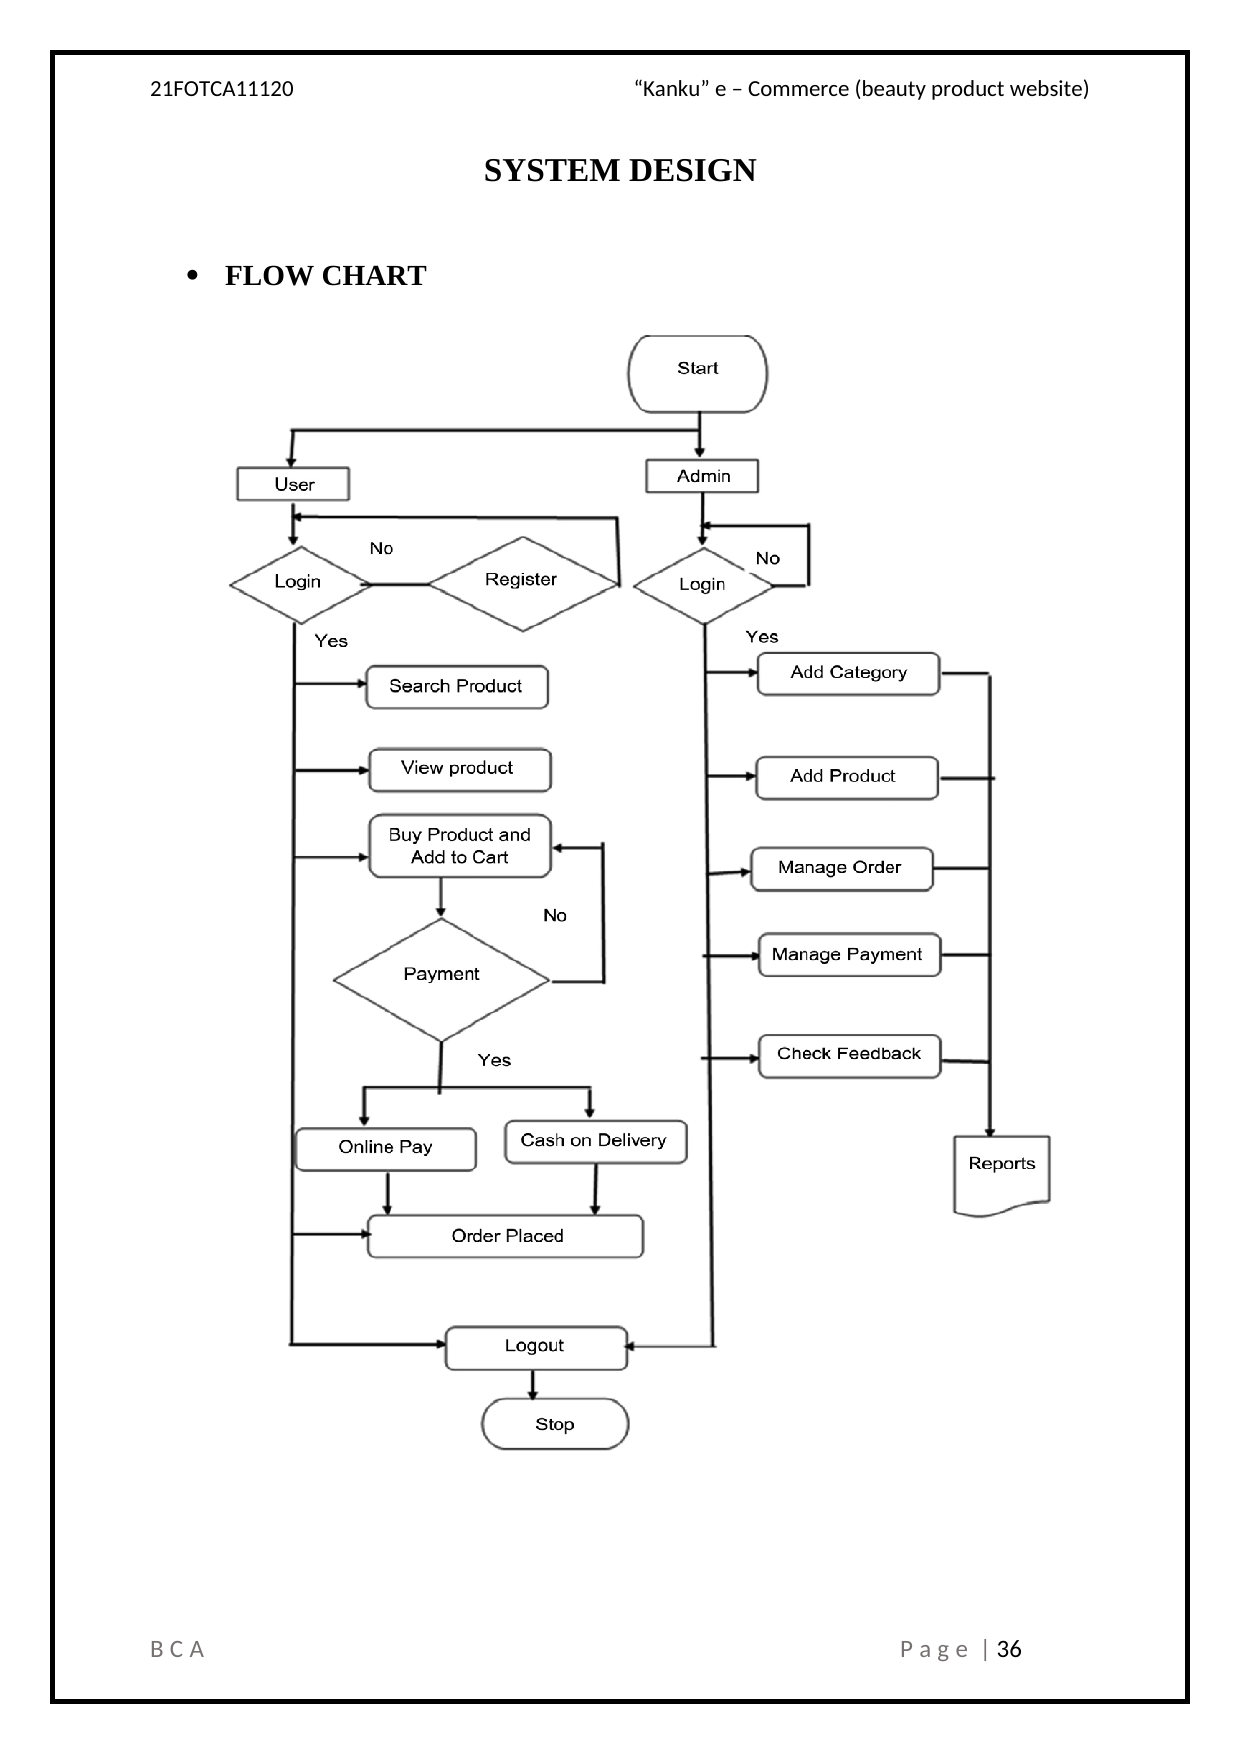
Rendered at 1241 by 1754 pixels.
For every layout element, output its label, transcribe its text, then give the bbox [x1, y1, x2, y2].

text SYSTEM DESIGN [150, 150, 1090, 188]
list FLOW CHART [187, 258, 1090, 292]
picture [224, 328, 1056, 1451]
